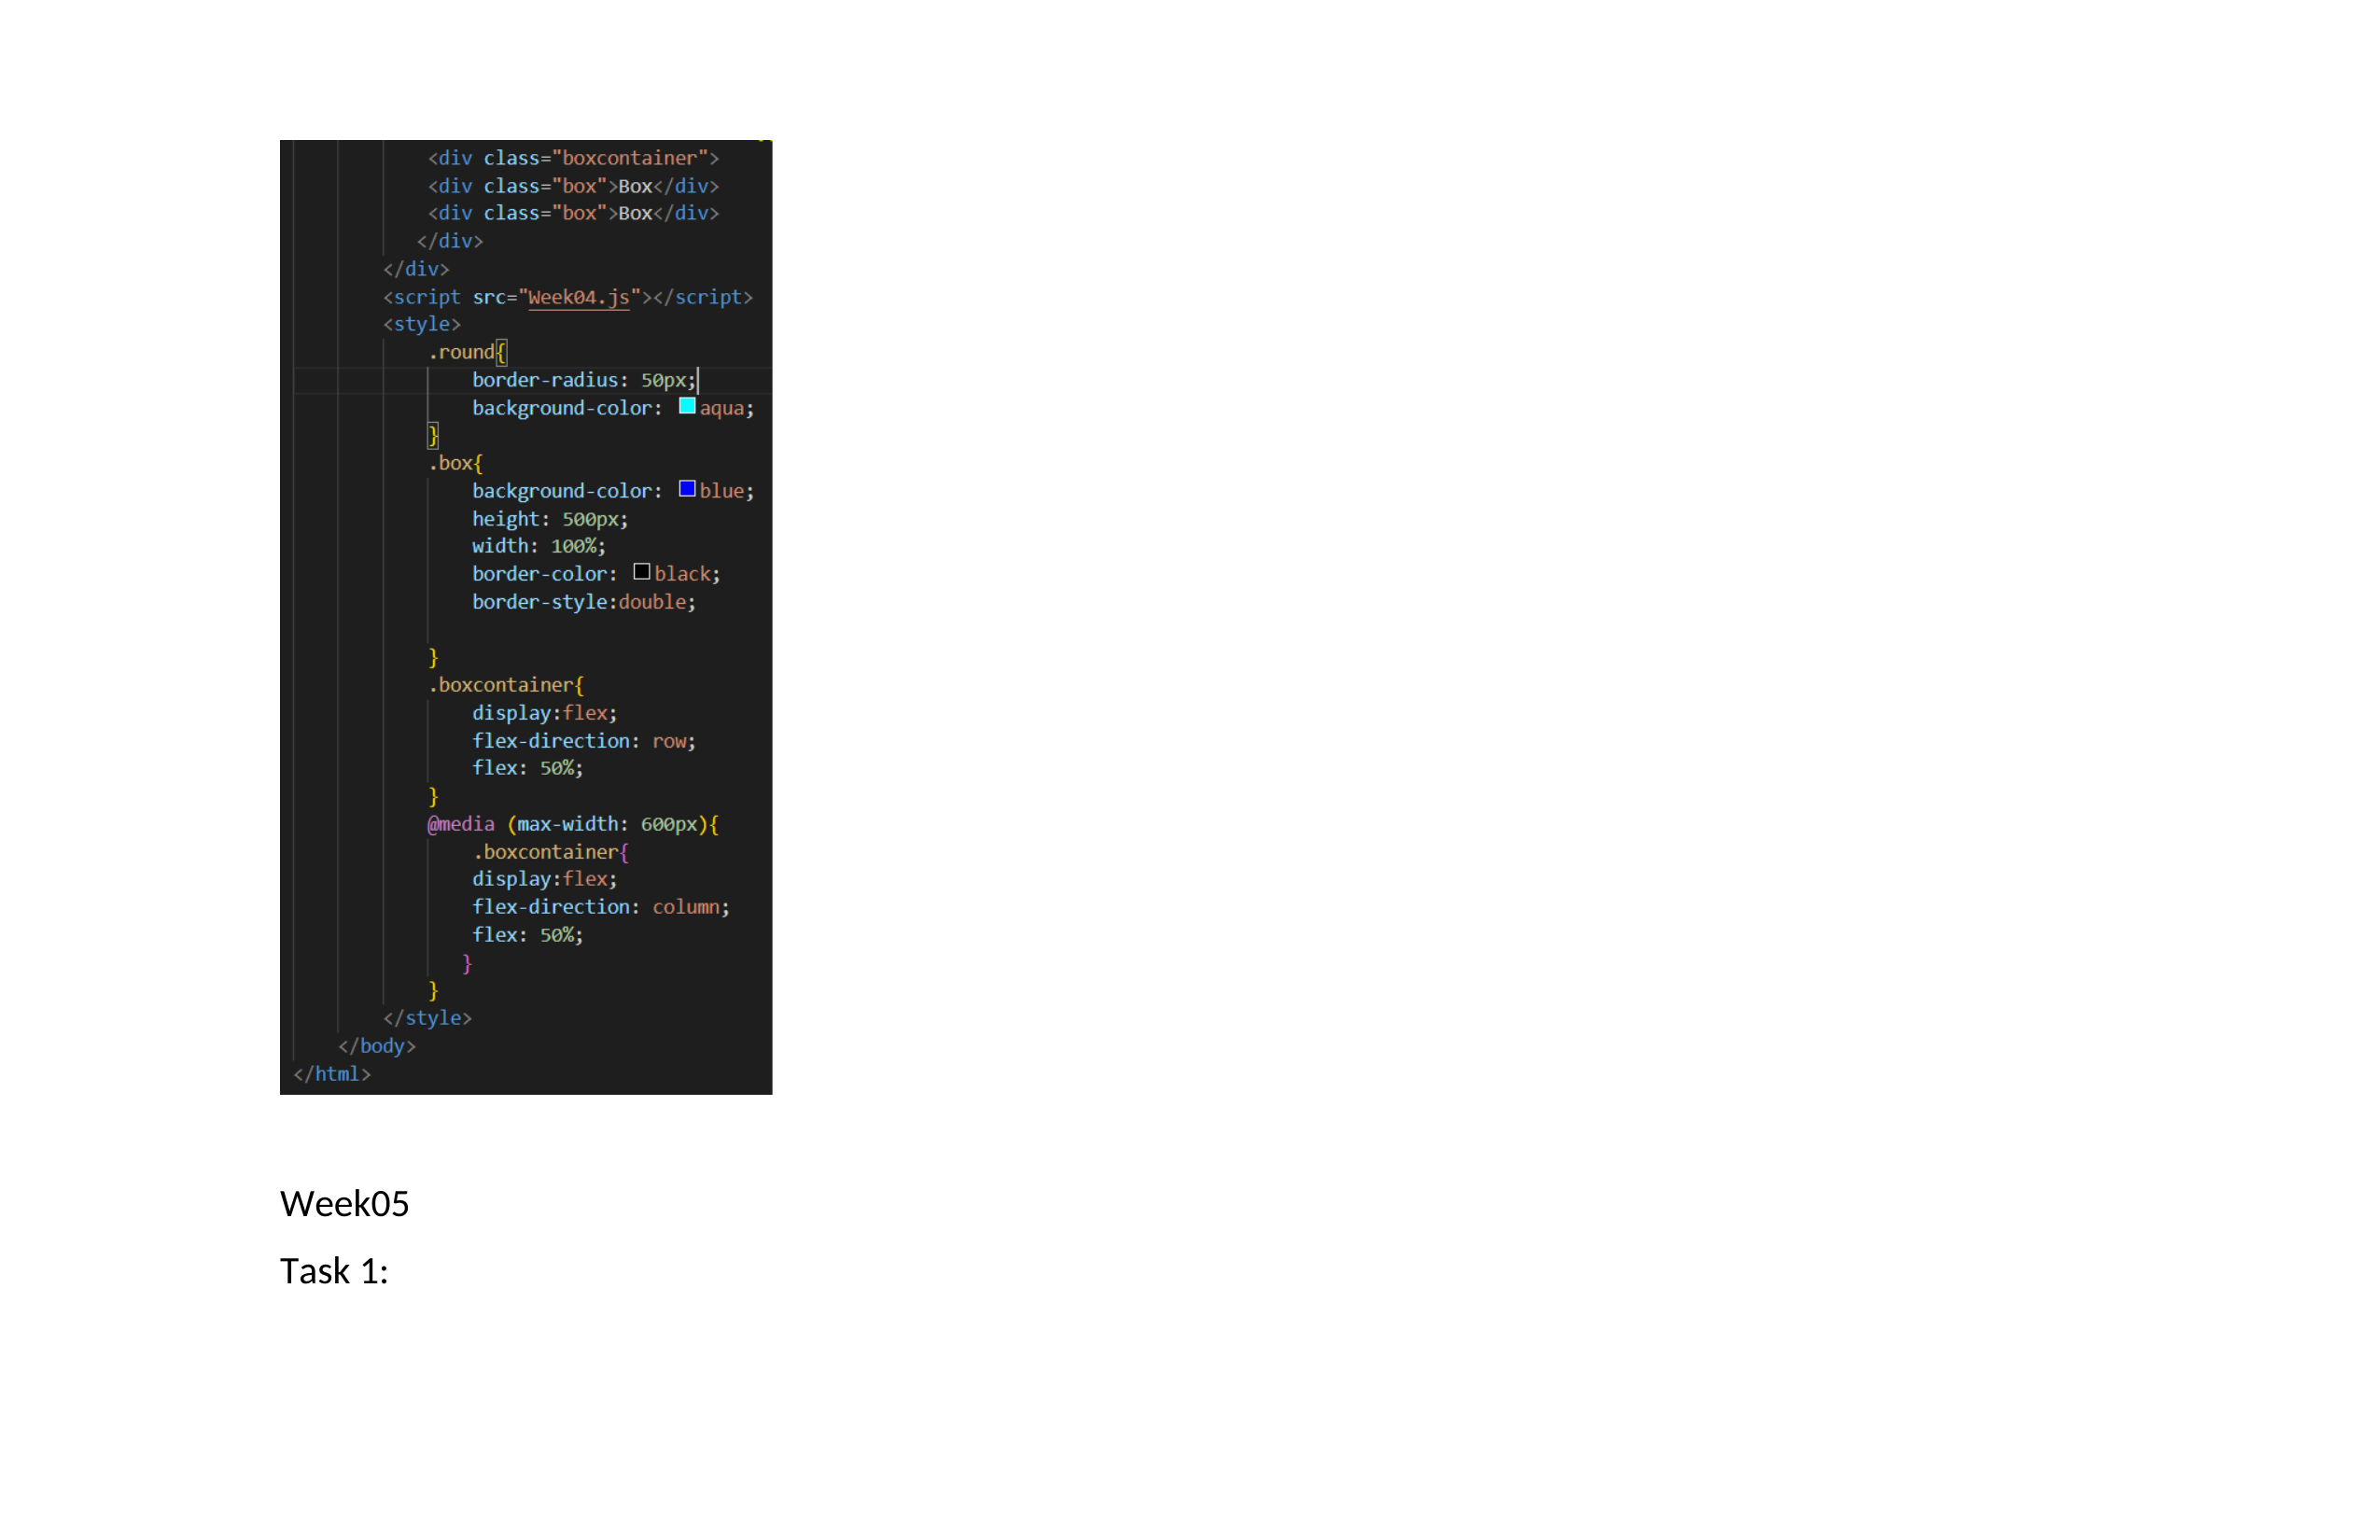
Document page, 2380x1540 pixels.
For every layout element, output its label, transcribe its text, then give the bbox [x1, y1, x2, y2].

text Week05 [280, 1179, 2100, 1226]
text Task 1: [280, 1245, 2100, 1293]
picture [280, 140, 773, 1095]
